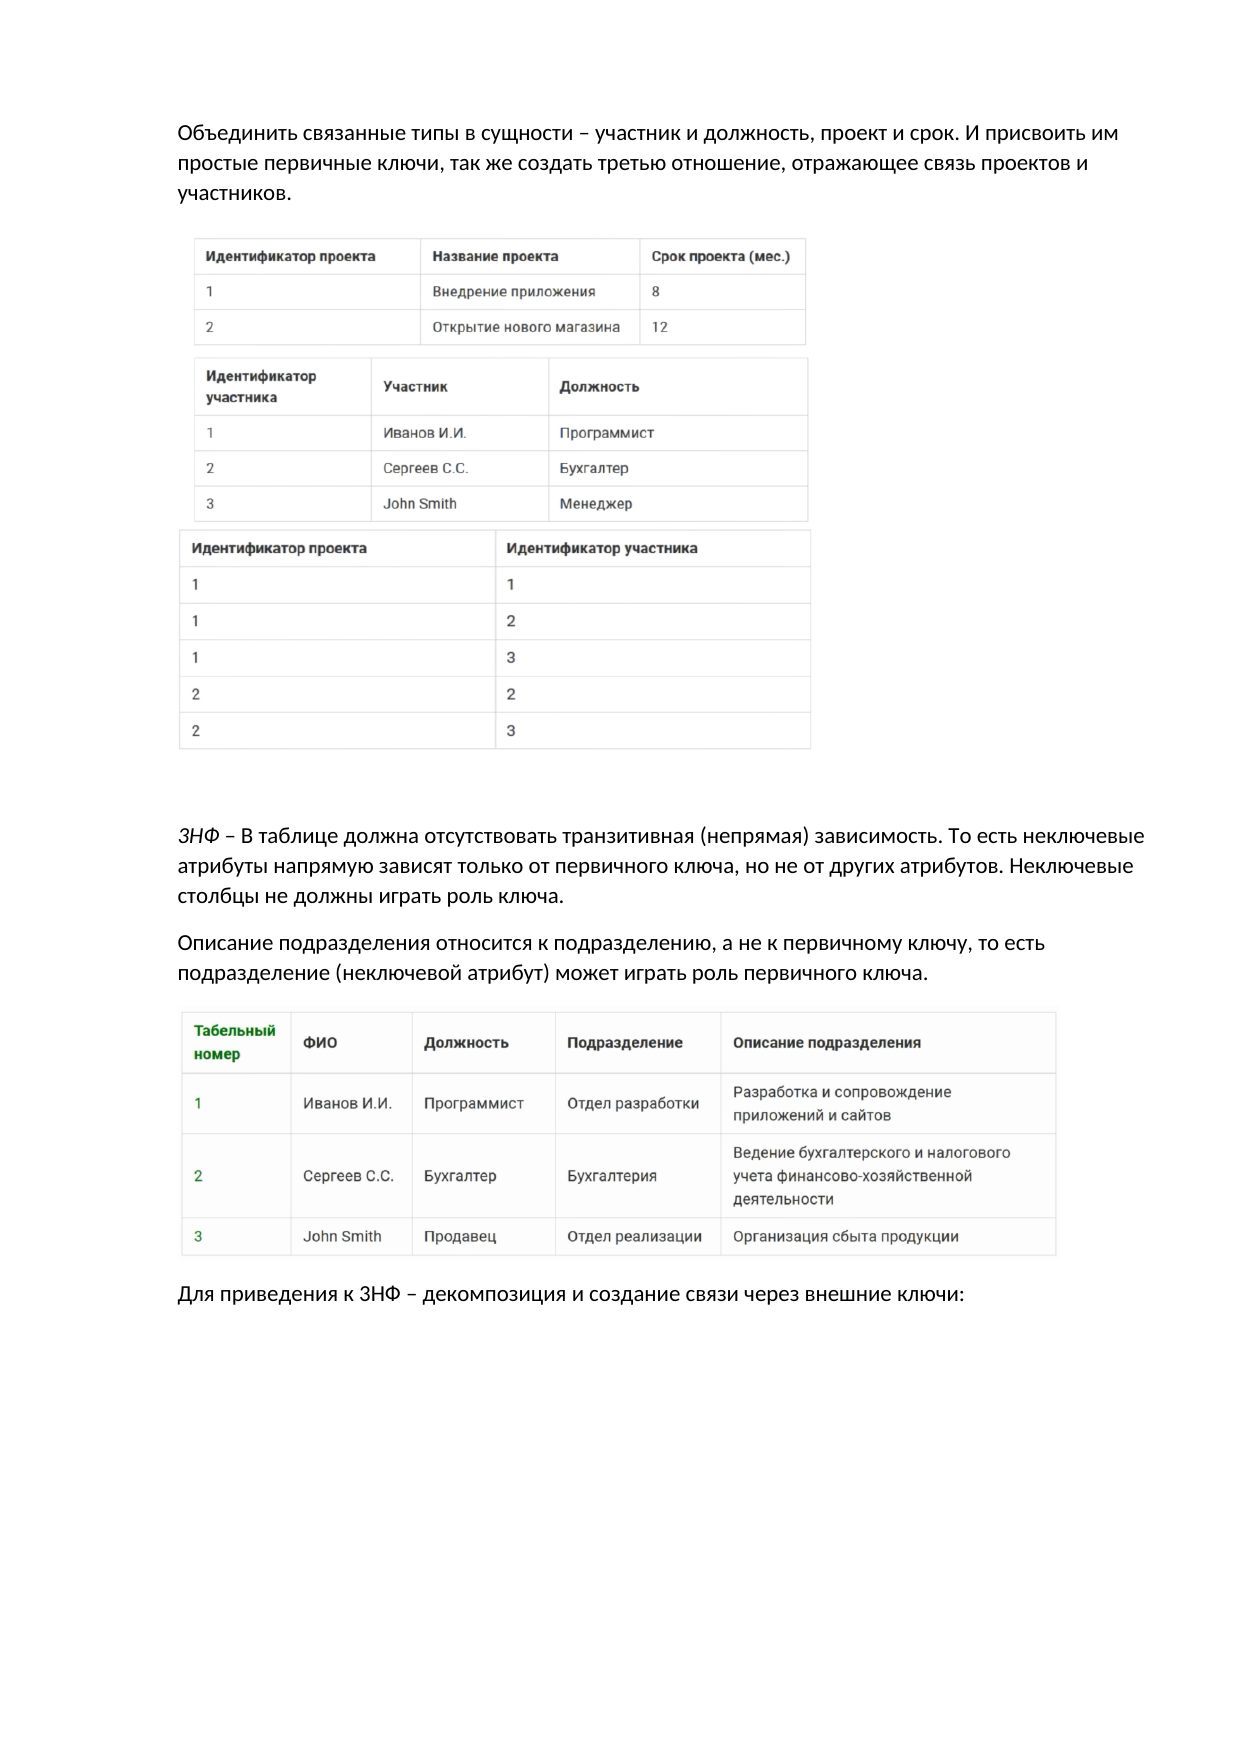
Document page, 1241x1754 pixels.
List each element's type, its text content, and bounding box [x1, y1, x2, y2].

text Объединить связанные типы в сущности – участник и должность, проект и срок. И присвоить им простые первичные ключи, так же создать третью отношение, отражающее связь проектов и участников. [177, 118, 1152, 207]
text Описание подразделения относится к подразделению, а не к первичному ключу, то есть подразделение (неключевой атрибут) может играть роль первичного ключа. [177, 928, 1152, 986]
text 3НФ – В таблице должна отсутствовать транзитивная (непрямая) зависимость. То есть неключевые атрибуты напрямую зависят только от первичного ключа, но не от других атрибутов. Неключевые столбцы не должны играть роль ключа. [177, 821, 1152, 909]
picture [177, 1005, 1061, 1260]
text Для приведения к 3НФ – декомпозиция и создание связи через внешние ключи: [177, 1279, 1152, 1307]
picture [177, 225, 819, 756]
